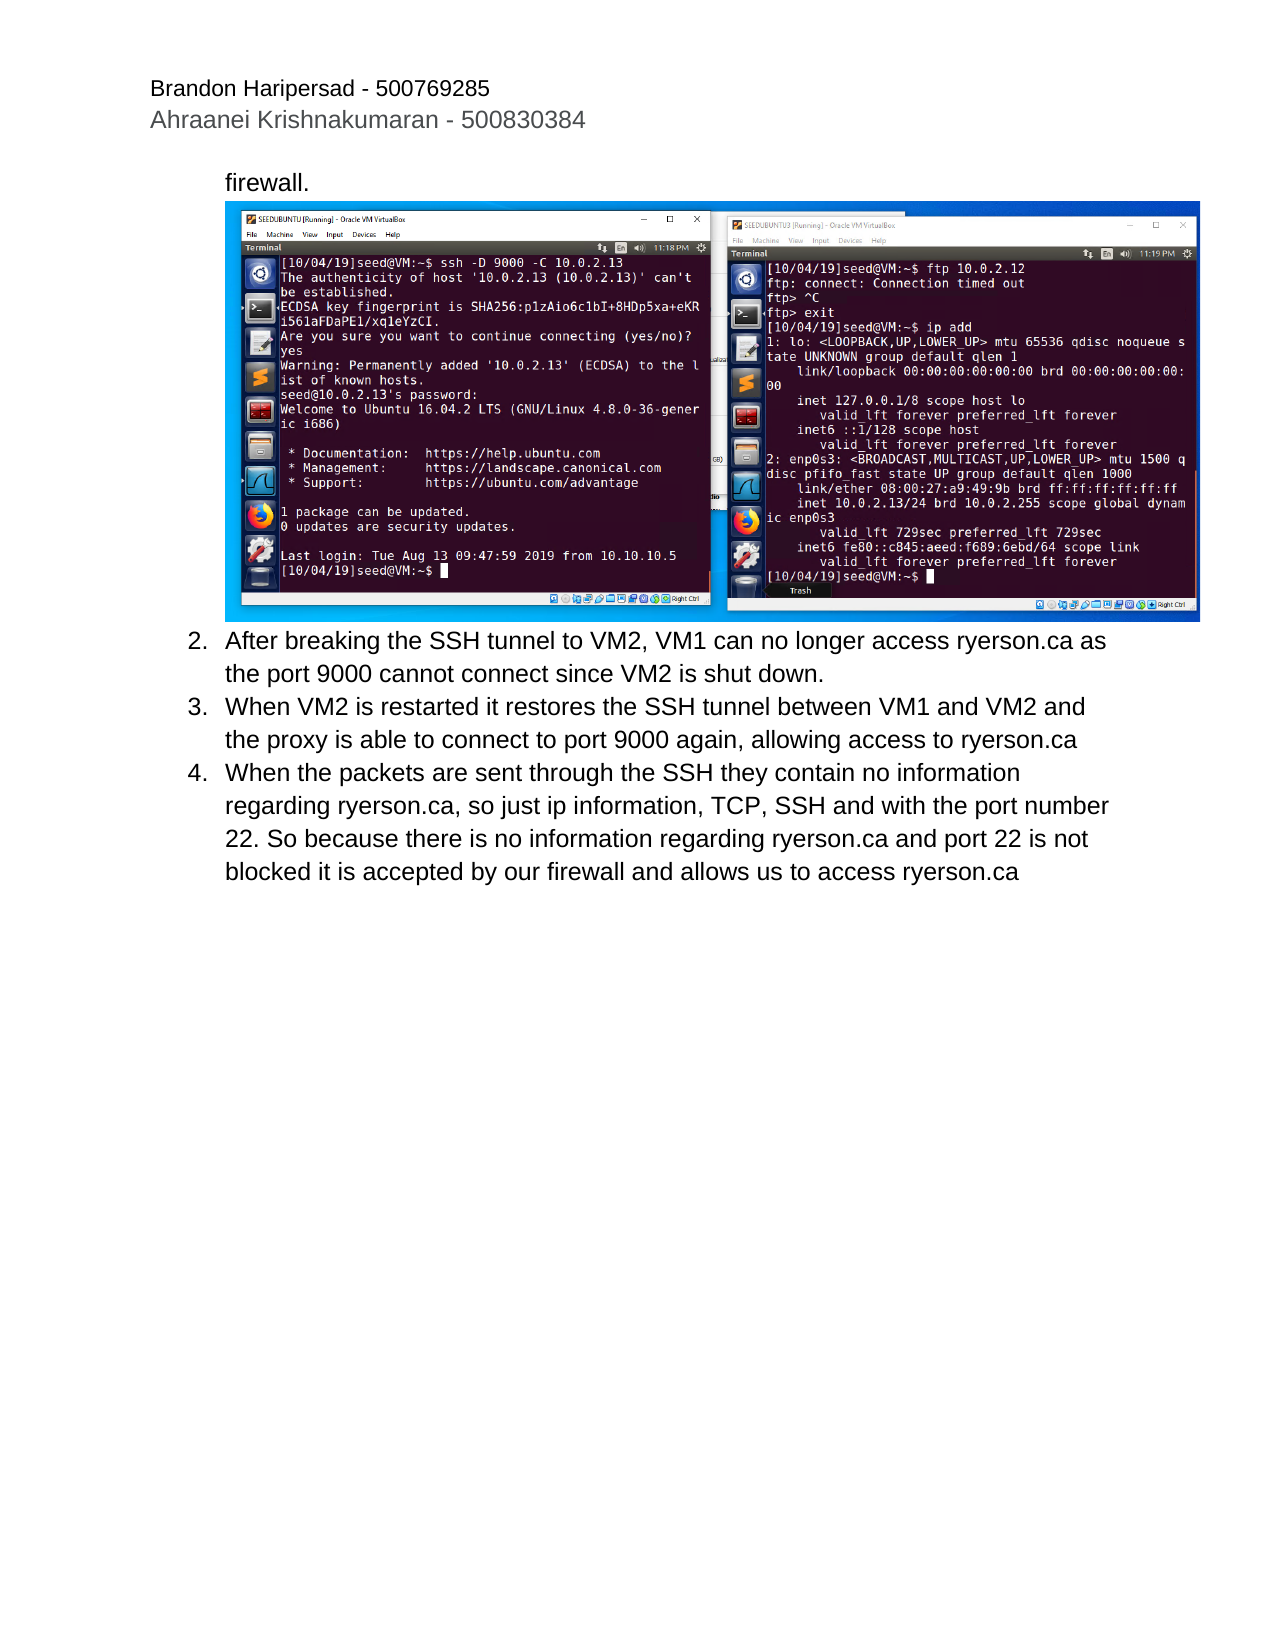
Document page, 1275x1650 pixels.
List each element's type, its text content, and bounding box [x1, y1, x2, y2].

picture [241, 201, 1200, 622]
picture [681, 609, 696, 613]
list When the packets are sent through the SSH they contain no information regarding ryerson.ca, so just ip information, TCP, SSH and with the port number 22. So because there is no information regarding ryerson.ca and port 22 is not blocked it is accepted by our firewall and allows us to access ryerson.ca [187, 758, 1125, 886]
list After breaking the SSH tunnel to VM2, VM1 can no longer access ryerson.ca as the port 9000 cannot connect since VM2 is shut down. [187, 626, 1125, 687]
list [187, 168, 1125, 622]
list When VM2 is restarted it restores the SSH tunnel between VM1 and VM2 and the proxy is able to connect to port 9000 again, allowing access to ryerson.ca [187, 692, 1125, 753]
